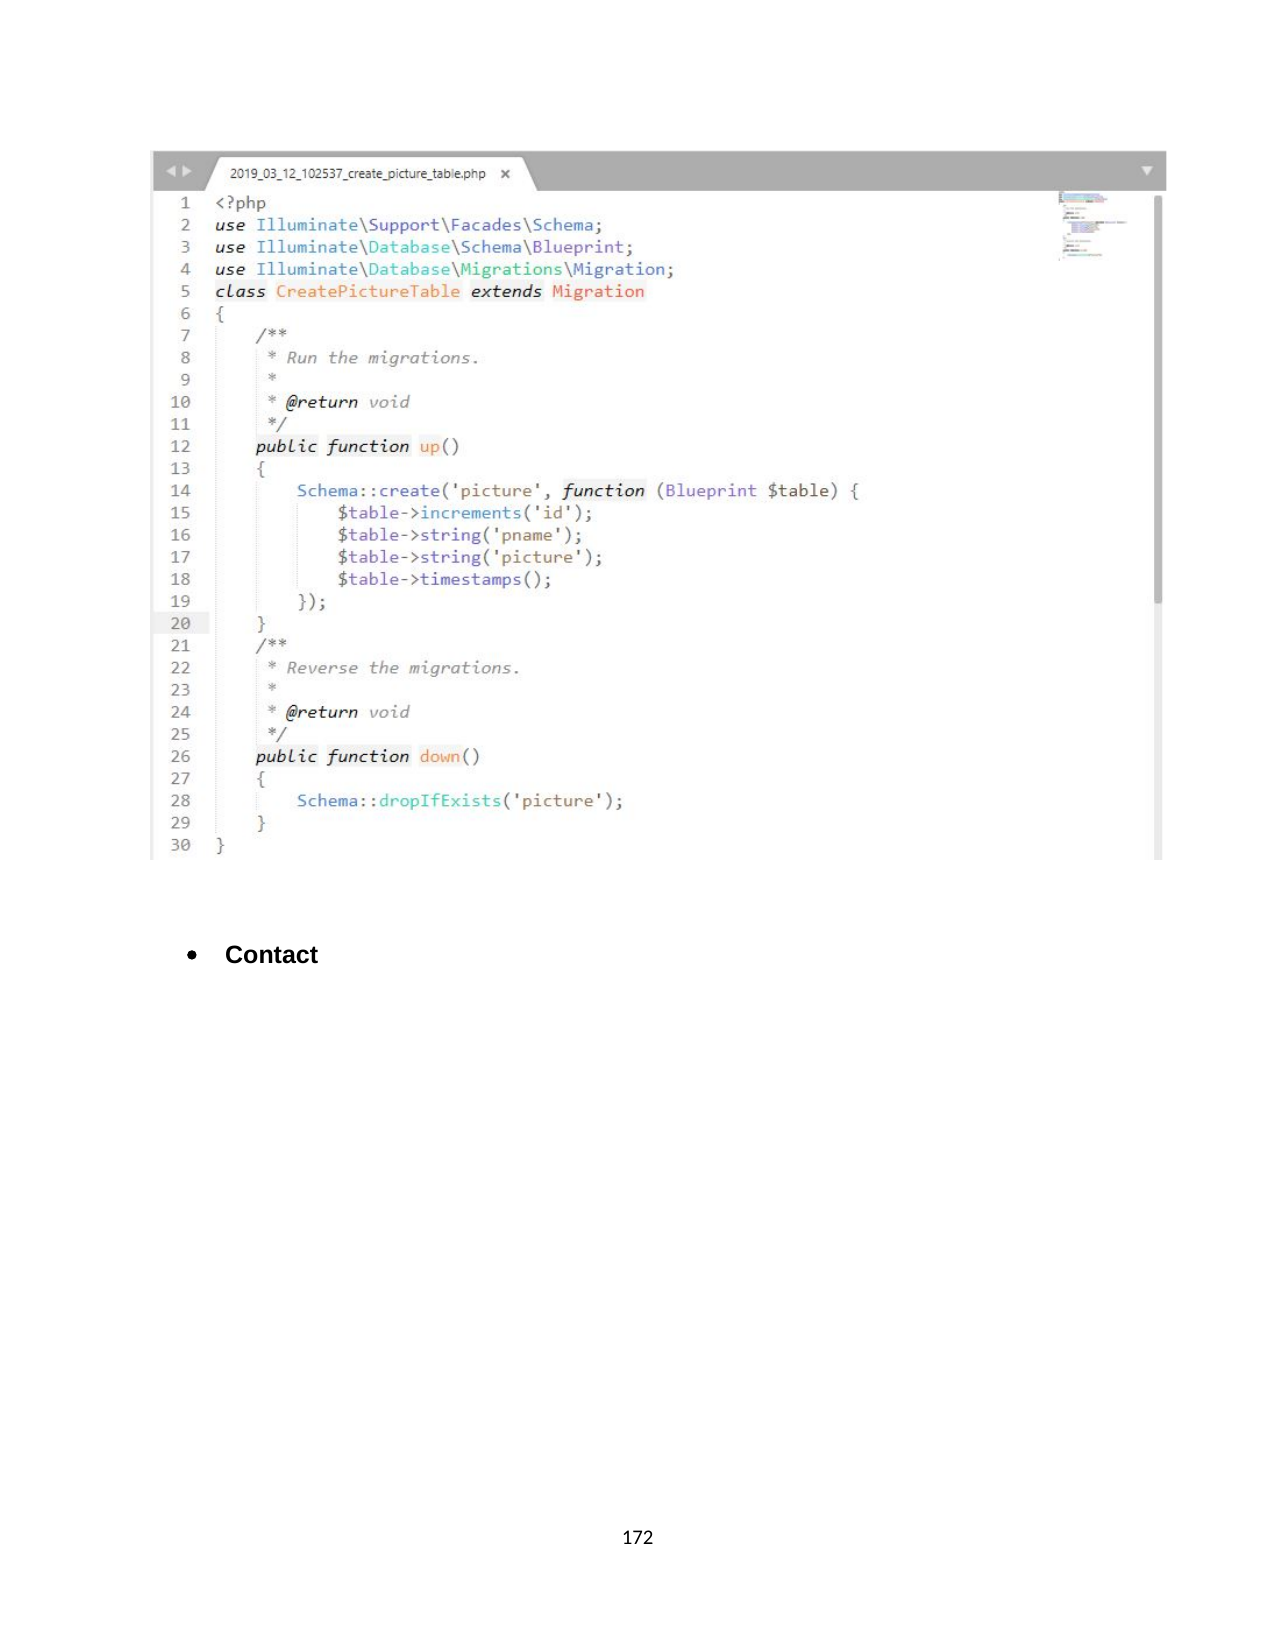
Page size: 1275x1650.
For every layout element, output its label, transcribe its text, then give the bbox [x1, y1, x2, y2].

list Contact [187, 940, 1125, 969]
picture [150, 150, 1167, 860]
